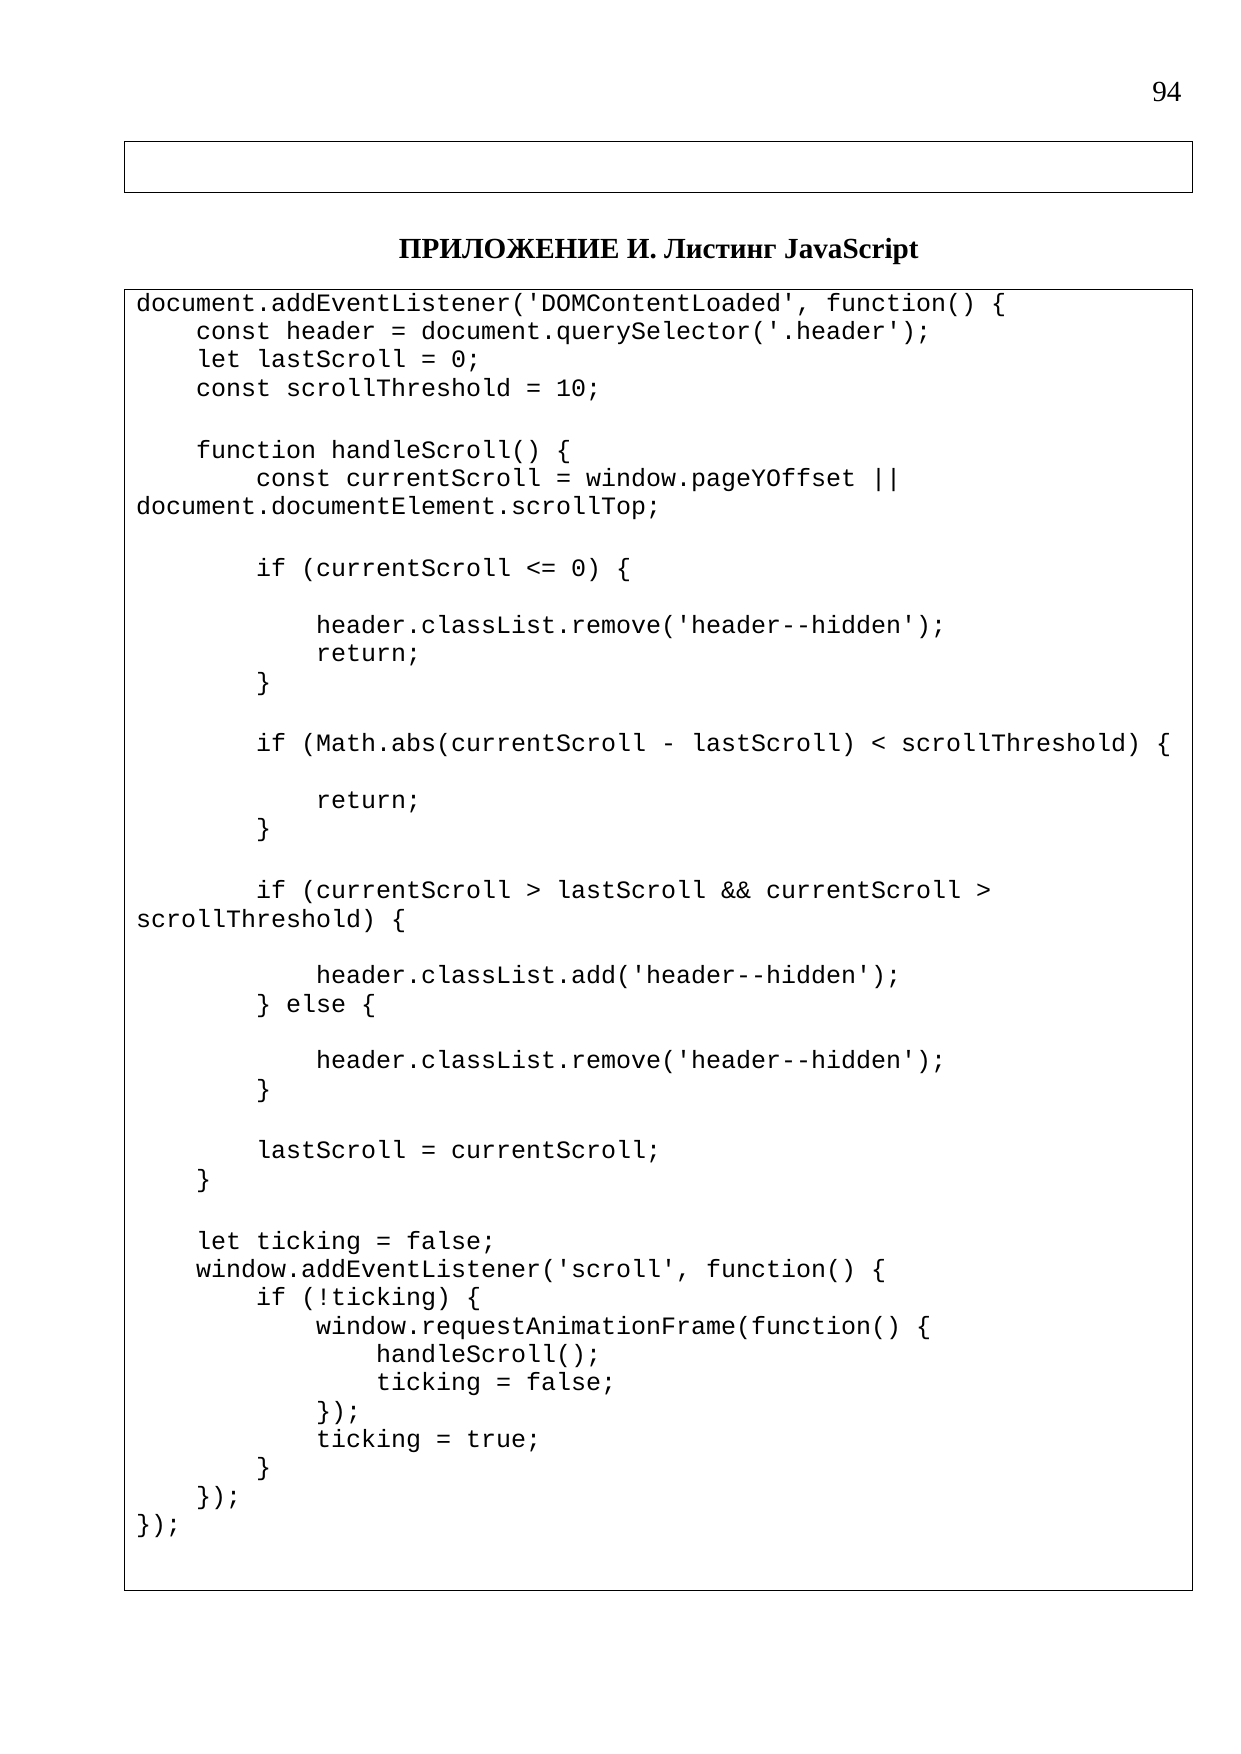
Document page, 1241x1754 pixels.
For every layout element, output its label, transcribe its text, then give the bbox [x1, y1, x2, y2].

table_header document.addEventListener('DOMContentLoaded', function() { const header = document.querySelector('.header'); let lastScroll = 0; const scrollThreshold = 10; function handleScroll() { const currentScroll = window.pageYOffset || document.documentElement.scrollTop; if (currentScroll <= 0) { header.classList.remove('header--hidden'); return; } if (Math.abs(currentScroll - lastScroll) < scrollThreshold) { return; } if (currentScroll > lastScroll && currentScroll > scrollThreshold) { header.classList.add('header--hidden'); } else { header.classList.remove('header--hidden'); } lastScroll = currentScroll; } let ticking = false; window.addEventListener('scroll', function() { if (!ticking) { window.requestAnimationFrame(function() { handleScroll(); ticking = false; }); ticking = true; } }); }); [125, 290, 1192, 1590]
subtitle ПРИЛОЖЕНИЕ И. Листинг JavaScript [136, 231, 1181, 264]
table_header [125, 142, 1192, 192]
